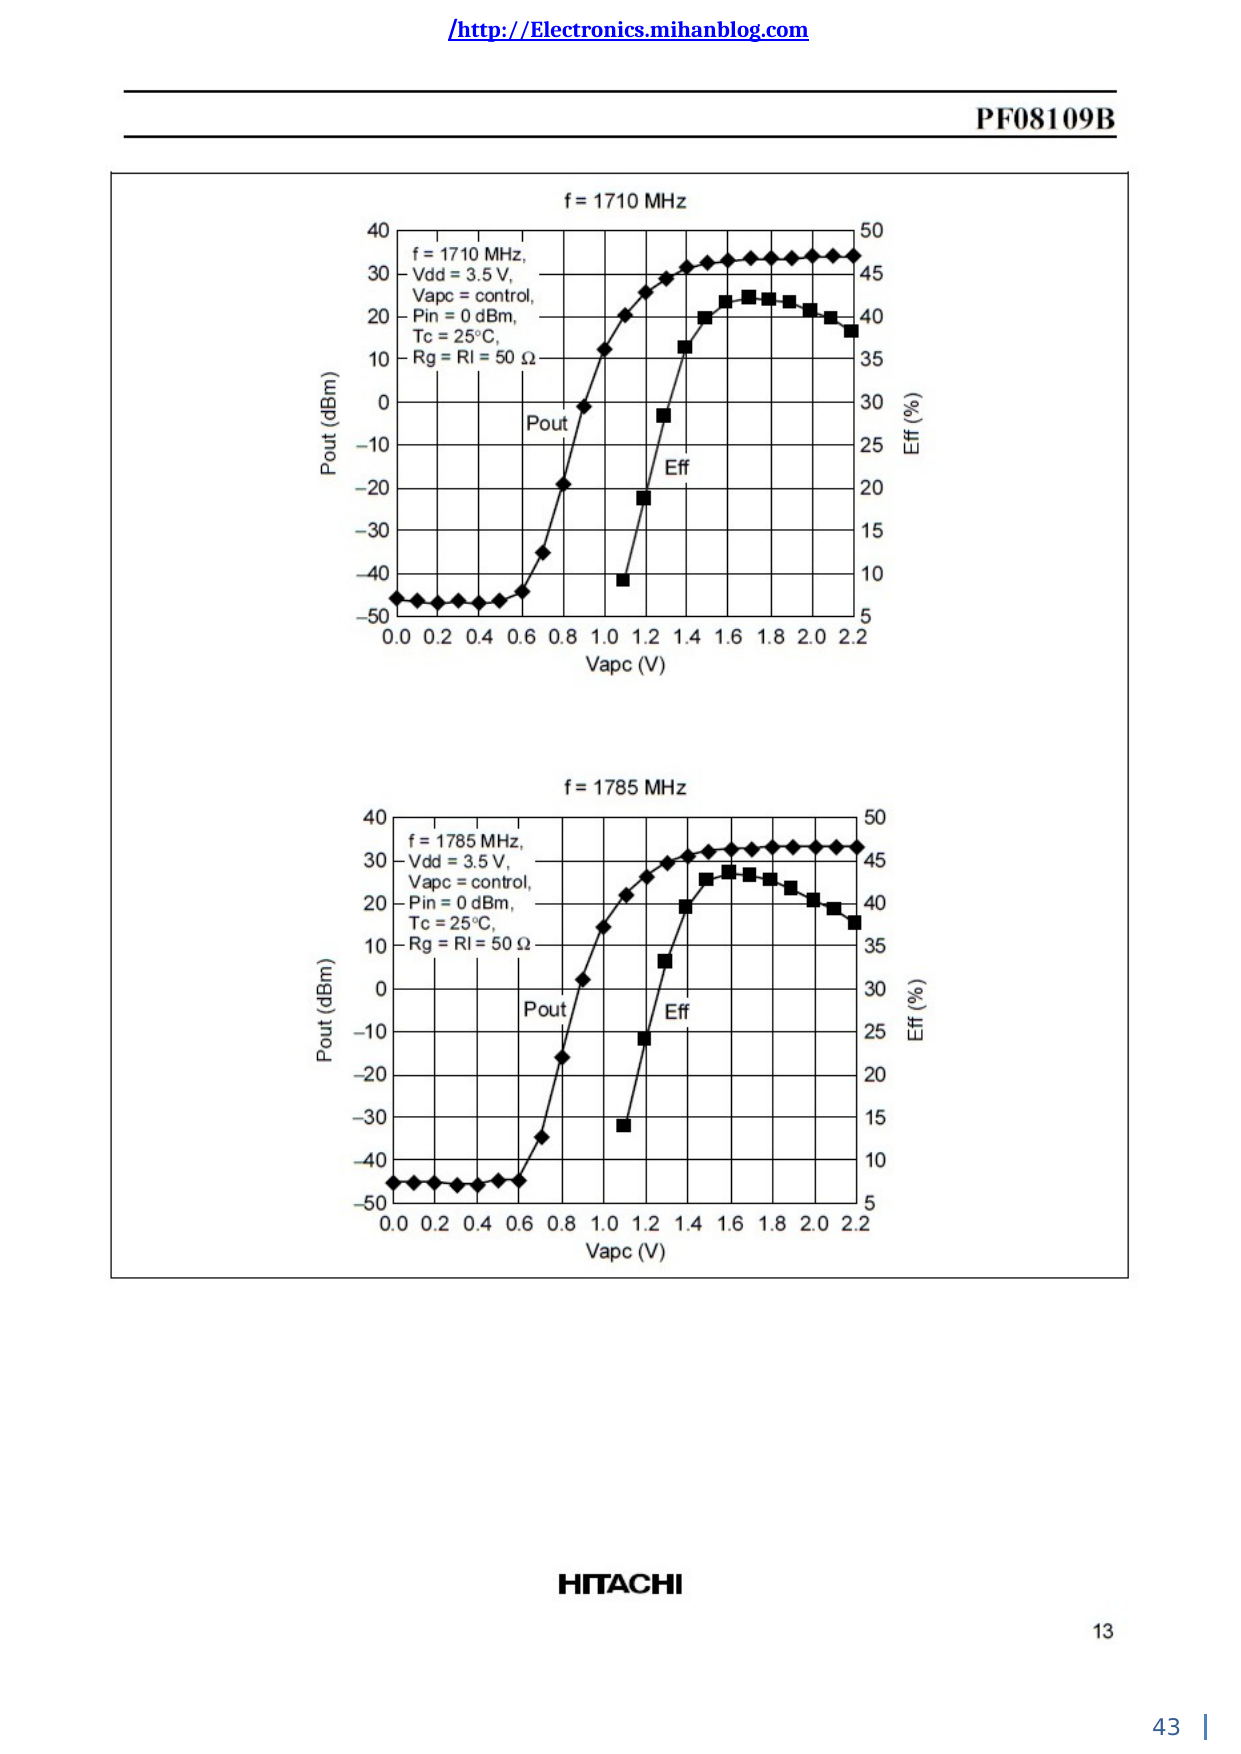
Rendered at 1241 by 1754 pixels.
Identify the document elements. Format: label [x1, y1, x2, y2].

picture [84, 69, 1157, 1682]
